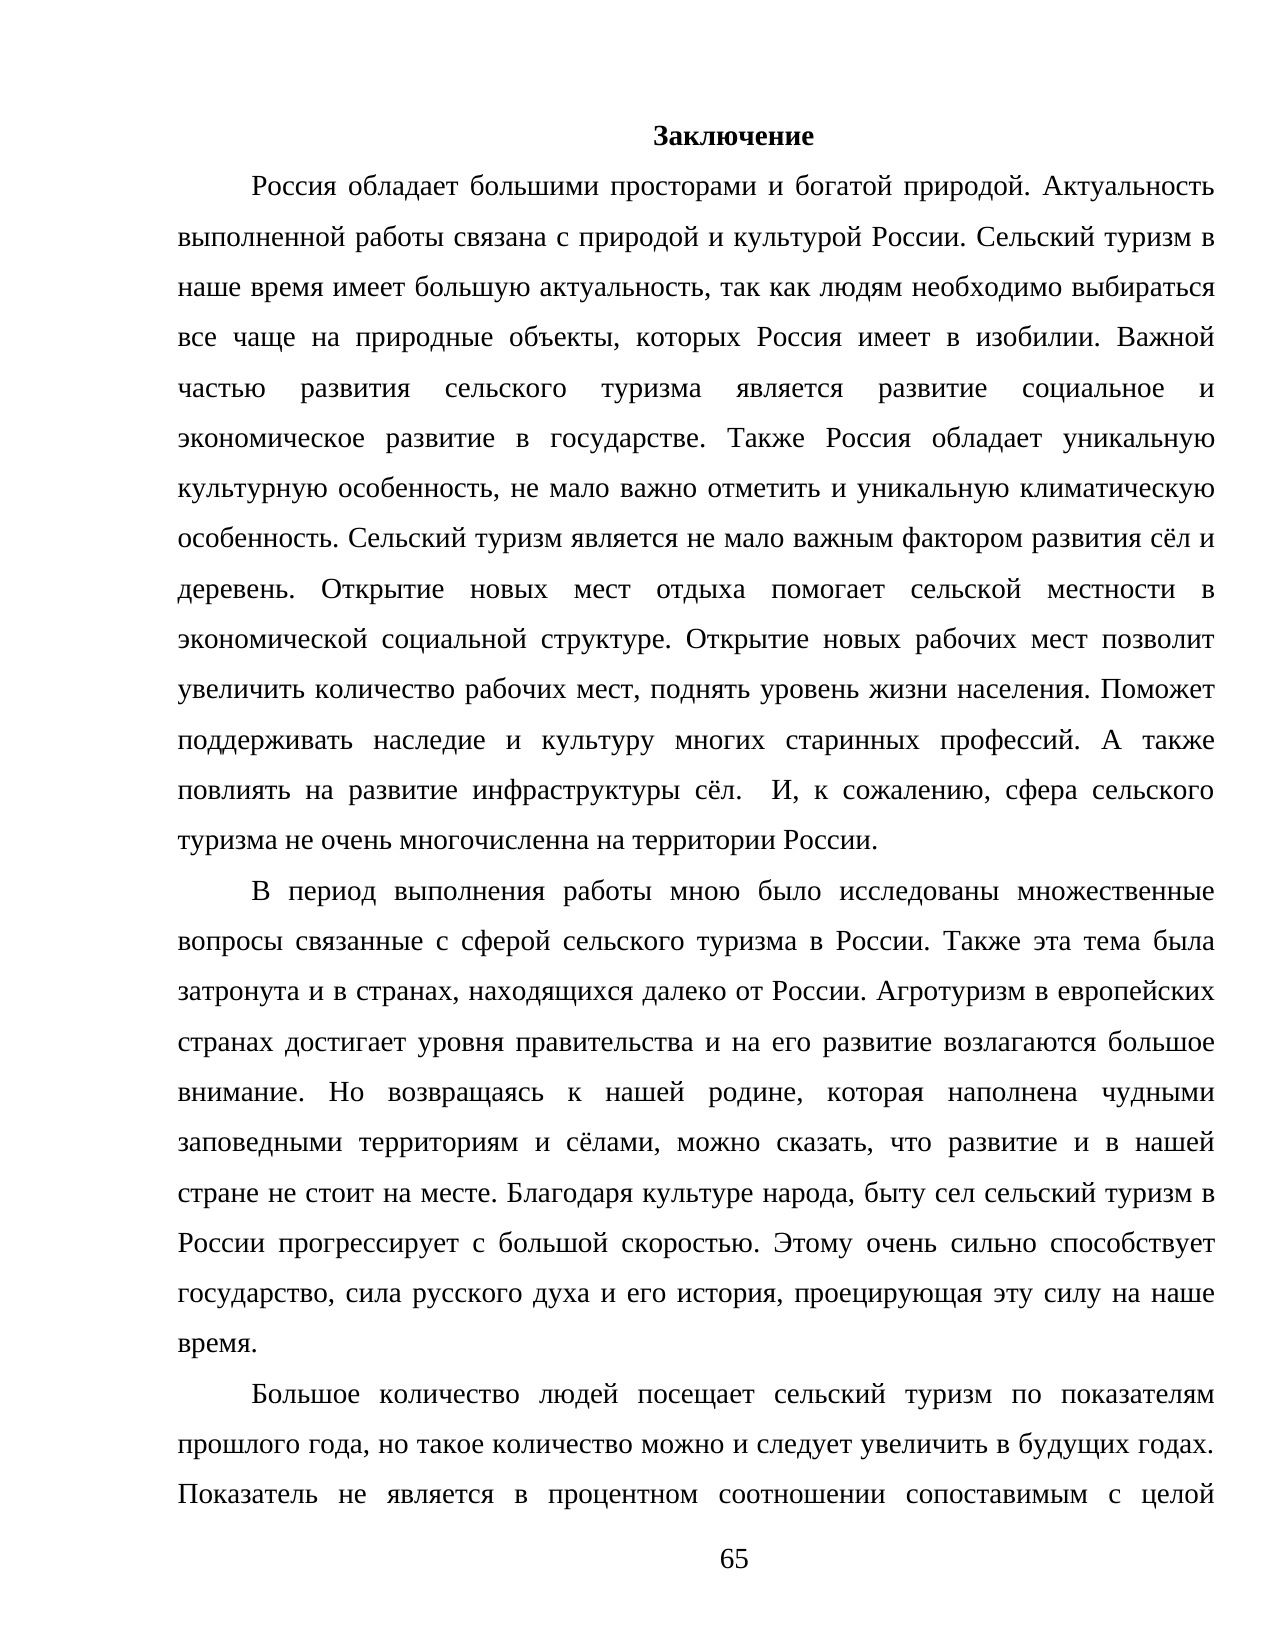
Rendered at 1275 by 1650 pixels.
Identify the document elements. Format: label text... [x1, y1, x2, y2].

text В период выполнения работы мною было исследованы множественные вопросы связанные с сферой сельского туризма в России. Также эта тема была затронута и в странах, находящихся далеко от России. Агротуризм в европейских странах достигает уровня правительства и на его развитие возлагаются большое внимание. Но возвращаясь к нашей родине, которая наполнена чудными заповедными территориям и сёлами, можно сказать, что развитие и в нашей стране не стоит на месте. Благодаря культуре народа, быту сел сельский туризм в России прогрессирует с большой скоростью. Этому очень сильно способствует государство, сила русского духа и его история, проецирующая эту силу на наше время. [177, 873, 1216, 1359]
text Россия обладает большими просторами и богатой природой. Актуальность выполненной работы связана с природой и культурой России. Сельский туризм в наше время имеет большую актуальность, так как людям необходимо выбираться все чаще на природные объекты, которых Россия имеет в изобилии. Важной частью развития сельского туризма является развитие социальное и экономическое развитие в государстве. Также Россия обладает уникальную культурную особенность, не мало важно отметить и уникальную климатическую особенность. Сельский туризм является не мало важным фактором развития сёл и деревень. Открытие новых мест отдыха помогает сельской местности в экономической социальной структуре. Открытие новых рабочих мест позволит увеличить количество рабочих мест, поднять уровень жизни населения. Поможет поддерживать наследие и культуру многих старинных профессий. А также повлиять на развитие инфраструктуры сёл. И, к сожалению, сфера сельского туризма не очень многочисленна на территории России. [177, 168, 1216, 856]
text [177, 1376, 1216, 1510]
subtitle Заключение [177, 118, 1216, 152]
